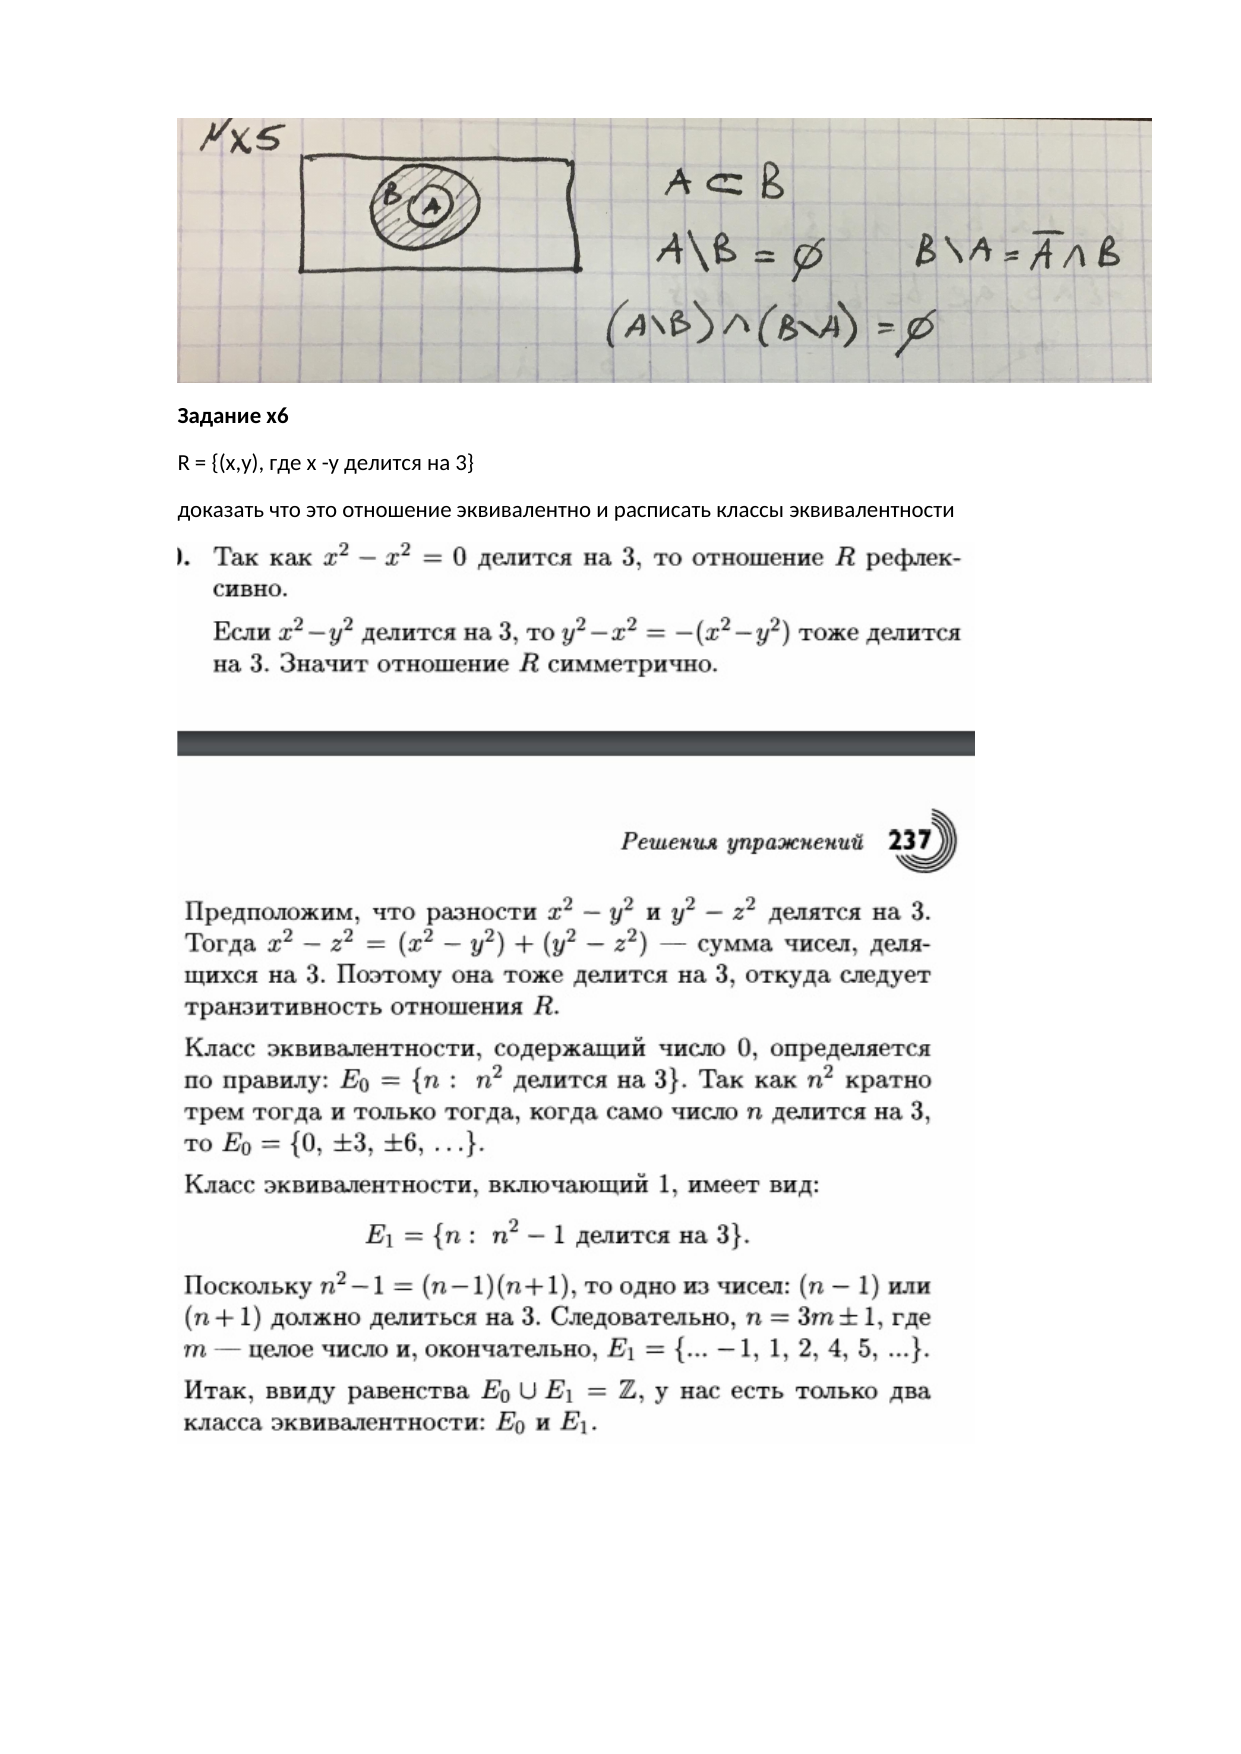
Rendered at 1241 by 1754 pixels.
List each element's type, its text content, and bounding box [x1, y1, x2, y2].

picture [177, 118, 1152, 383]
text R = {(x,y), где x -y делится на 3} [177, 448, 1152, 476]
text Задание х6 [177, 401, 1152, 429]
picture [177, 542, 975, 1444]
text доказать что это отношение эквивалентно и расписать классы эквивалентности [177, 495, 1152, 523]
